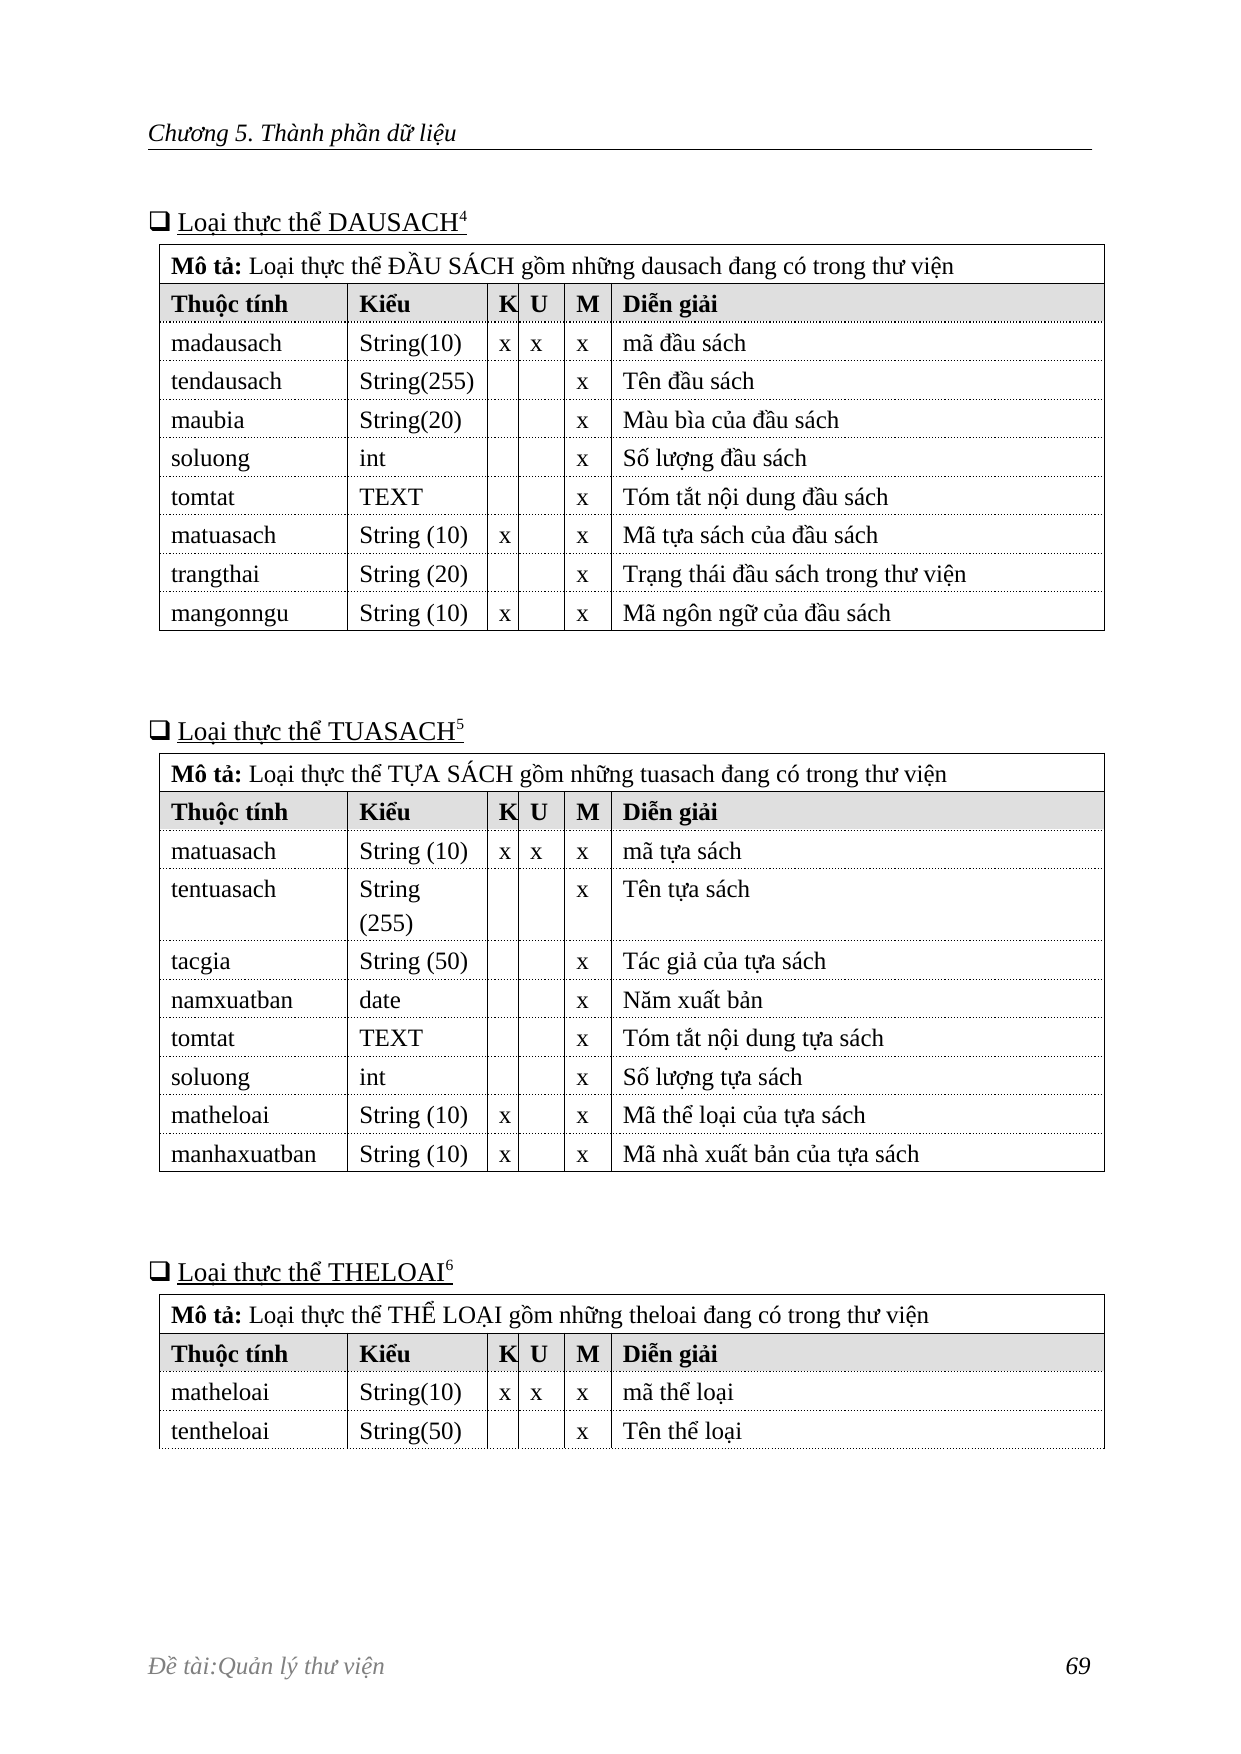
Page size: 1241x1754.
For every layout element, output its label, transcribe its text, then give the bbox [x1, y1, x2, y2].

table_cell [519, 940, 564, 978]
table_cell [519, 553, 564, 591]
table_cell Tóm tắt nội dung đầu sách [612, 476, 1104, 514]
table_cell x [519, 830, 564, 868]
table_cell Kiểu [348, 284, 487, 321]
table_cell mã đầu sách [612, 321, 1104, 360]
table_cell Mã tựa sách của đầu sách [612, 514, 1104, 553]
table_cell [488, 979, 518, 1017]
table_cell [519, 360, 564, 398]
table_cell tacgia [160, 940, 347, 978]
table_cell [519, 1017, 564, 1056]
table_cell x [565, 360, 611, 398]
table_cell x [488, 1094, 518, 1133]
table_cell M [565, 792, 611, 829]
table_cell Tên đầu sách [612, 360, 1104, 398]
table_cell [519, 399, 564, 437]
table_cell trangthai [160, 553, 347, 591]
table_cell String (10) [348, 830, 487, 868]
table_cell matuasach [160, 514, 347, 553]
table_cell x [565, 437, 611, 476]
table_cell [488, 399, 518, 437]
table_cell String(20) [348, 399, 487, 437]
table_cell Diễn giải [612, 1334, 1104, 1371]
table_cell [488, 360, 518, 398]
table_cell M [565, 284, 611, 321]
table_cell x [488, 321, 518, 360]
table_cell [519, 476, 564, 514]
table_cell Tên thể loại [612, 1410, 1104, 1448]
table_header Mô tả: Loại thực thể ĐẦU SÁCH gồm những dausach đang có trong thư viện [160, 245, 1104, 283]
table_cell M [565, 1334, 611, 1371]
table_cell Trạng thái đầu sách trong thư viện [612, 553, 1104, 591]
table_cell x [488, 1133, 518, 1171]
table_cell Kiểu [348, 1334, 487, 1371]
table_cell Thuộc tính [160, 1334, 347, 1371]
table_cell x [565, 476, 611, 514]
table_cell x [565, 1094, 611, 1133]
table_cell Thuộc tính [160, 792, 347, 829]
table_cell Năm xuất bản [612, 979, 1104, 1017]
table_cell [519, 979, 564, 1017]
table_cell matheloai [160, 1094, 347, 1133]
table_cell [488, 437, 518, 476]
table_cell String(10) [348, 1371, 487, 1409]
table_cell mangonngu [160, 591, 347, 630]
table_cell x [565, 868, 611, 940]
table_cell String (255) [348, 868, 487, 940]
table_cell K [488, 284, 518, 321]
table_cell [519, 591, 564, 630]
table_cell String (20) [348, 553, 487, 591]
table_cell [488, 1410, 518, 1448]
table_cell x [519, 321, 564, 360]
table_cell tentuasach [160, 868, 347, 940]
text Loại thực thể TUASACH5 [148, 715, 1092, 746]
table_cell x [565, 1056, 611, 1094]
table_cell String(10) [348, 321, 487, 360]
table_cell Diễn giải [612, 284, 1104, 321]
table_cell [519, 868, 564, 940]
table_cell Thuộc tính [160, 284, 347, 321]
table_cell soluong [160, 1056, 347, 1094]
table_cell x [488, 514, 518, 553]
table_header Mô tả: Loại thực thể TỰA SÁCH gồm những tuasach đang có trong thư viện [160, 754, 1104, 791]
table_cell [519, 437, 564, 476]
table_cell Tác giả của tựa sách [612, 940, 1104, 978]
table_cell Mã nhà xuất bản của tựa sách [612, 1133, 1104, 1171]
table_cell U [519, 284, 564, 321]
table_header Mô tả: Loại thực thể THỂ LOẠI gồm những theloai đang có trong thư viện [160, 1295, 1104, 1332]
table_cell x [488, 1371, 518, 1409]
table_cell Tóm tắt nội dung tựa sách [612, 1017, 1104, 1056]
table_cell Mã ngôn ngữ của đầu sách [612, 591, 1104, 630]
text Loại thực thể DAUSACH4 [148, 207, 1092, 238]
table_cell [488, 553, 518, 591]
table_cell tentheloai [160, 1410, 347, 1448]
table_cell date [348, 979, 487, 1017]
table_cell x [565, 1371, 611, 1409]
table_cell U [519, 792, 564, 829]
table_cell x [565, 321, 611, 360]
table_cell mã tựa sách [612, 830, 1104, 868]
table_cell x [565, 514, 611, 553]
table_cell String(50) [348, 1410, 487, 1448]
table_cell namxuatban [160, 979, 347, 1017]
table_cell Mã thể loại của tựa sách [612, 1094, 1104, 1133]
table_cell x [565, 591, 611, 630]
table_cell Số lượng tựa sách [612, 1056, 1104, 1094]
table_cell Diễn giải [612, 792, 1104, 829]
table_cell x [488, 830, 518, 868]
table_cell x [488, 591, 518, 630]
table_cell String (50) [348, 940, 487, 978]
table_cell x [519, 1371, 564, 1409]
table_cell Số lượng đầu sách [612, 437, 1104, 476]
table_cell U [519, 1334, 564, 1371]
table_cell tomtat [160, 1017, 347, 1056]
table_cell x [565, 830, 611, 868]
table_cell String (10) [348, 1094, 487, 1133]
table_cell x [565, 1017, 611, 1056]
table_cell Tên tựa sách [612, 868, 1104, 940]
table_cell [519, 514, 564, 553]
table_cell int [348, 1056, 487, 1094]
table_cell [488, 1056, 518, 1094]
table_cell K [488, 1334, 518, 1371]
table_cell tendausach [160, 360, 347, 398]
table_cell maubia [160, 399, 347, 437]
table_cell x [565, 1133, 611, 1171]
table_cell tomtat [160, 476, 347, 514]
table_cell [519, 1410, 564, 1448]
table_cell x [565, 1410, 611, 1448]
table_cell x [565, 979, 611, 1017]
table_cell soluong [160, 437, 347, 476]
table_cell String (10) [348, 514, 487, 553]
table_cell x [565, 940, 611, 978]
table_cell x [565, 399, 611, 437]
table_cell [519, 1094, 564, 1133]
table_cell String (10) [348, 591, 487, 630]
text Loại thực thể THELOAI6 [148, 1256, 1092, 1288]
table_cell K [488, 792, 518, 829]
table_cell mã thể loại [612, 1371, 1104, 1409]
table_cell manhaxuatban [160, 1133, 347, 1171]
table_cell Màu bìa của đầu sách [612, 399, 1104, 437]
table_cell TEXT [348, 1017, 487, 1056]
table_cell [519, 1056, 564, 1094]
table_cell x [565, 553, 611, 591]
table_cell int [348, 437, 487, 476]
table_cell String(255) [348, 360, 487, 398]
table_cell [488, 1017, 518, 1056]
table_cell [519, 1133, 564, 1171]
table_cell matheloai [160, 1371, 347, 1409]
table_cell matuasach [160, 830, 347, 868]
table_cell [488, 476, 518, 514]
table_cell madausach [160, 321, 347, 360]
table_cell [488, 868, 518, 940]
table_cell String (10) [348, 1133, 487, 1171]
table_cell TEXT [348, 476, 487, 514]
table_cell [488, 940, 518, 978]
table_cell Kiểu [348, 792, 487, 829]
